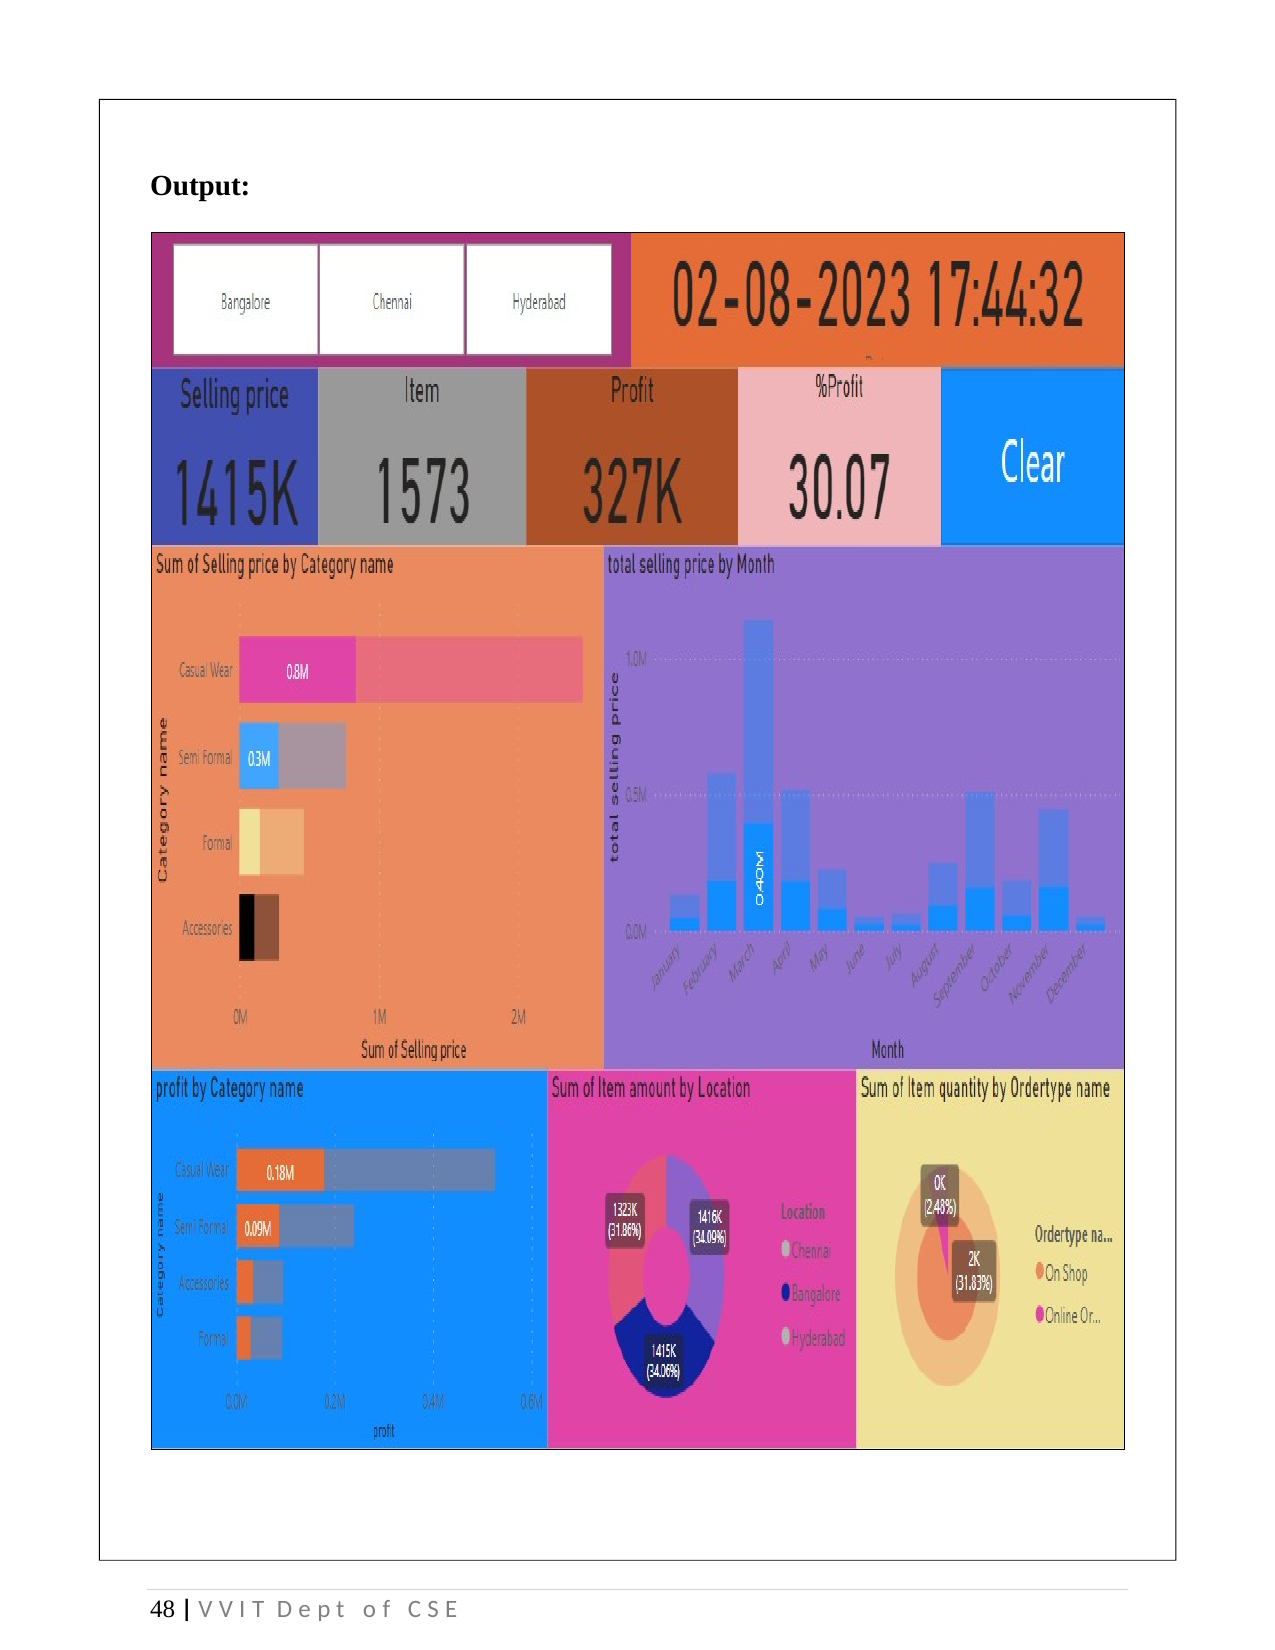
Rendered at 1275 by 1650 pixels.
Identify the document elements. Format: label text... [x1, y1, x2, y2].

subtitle Output: [150, 168, 1227, 202]
picture [152, 233, 1124, 1449]
